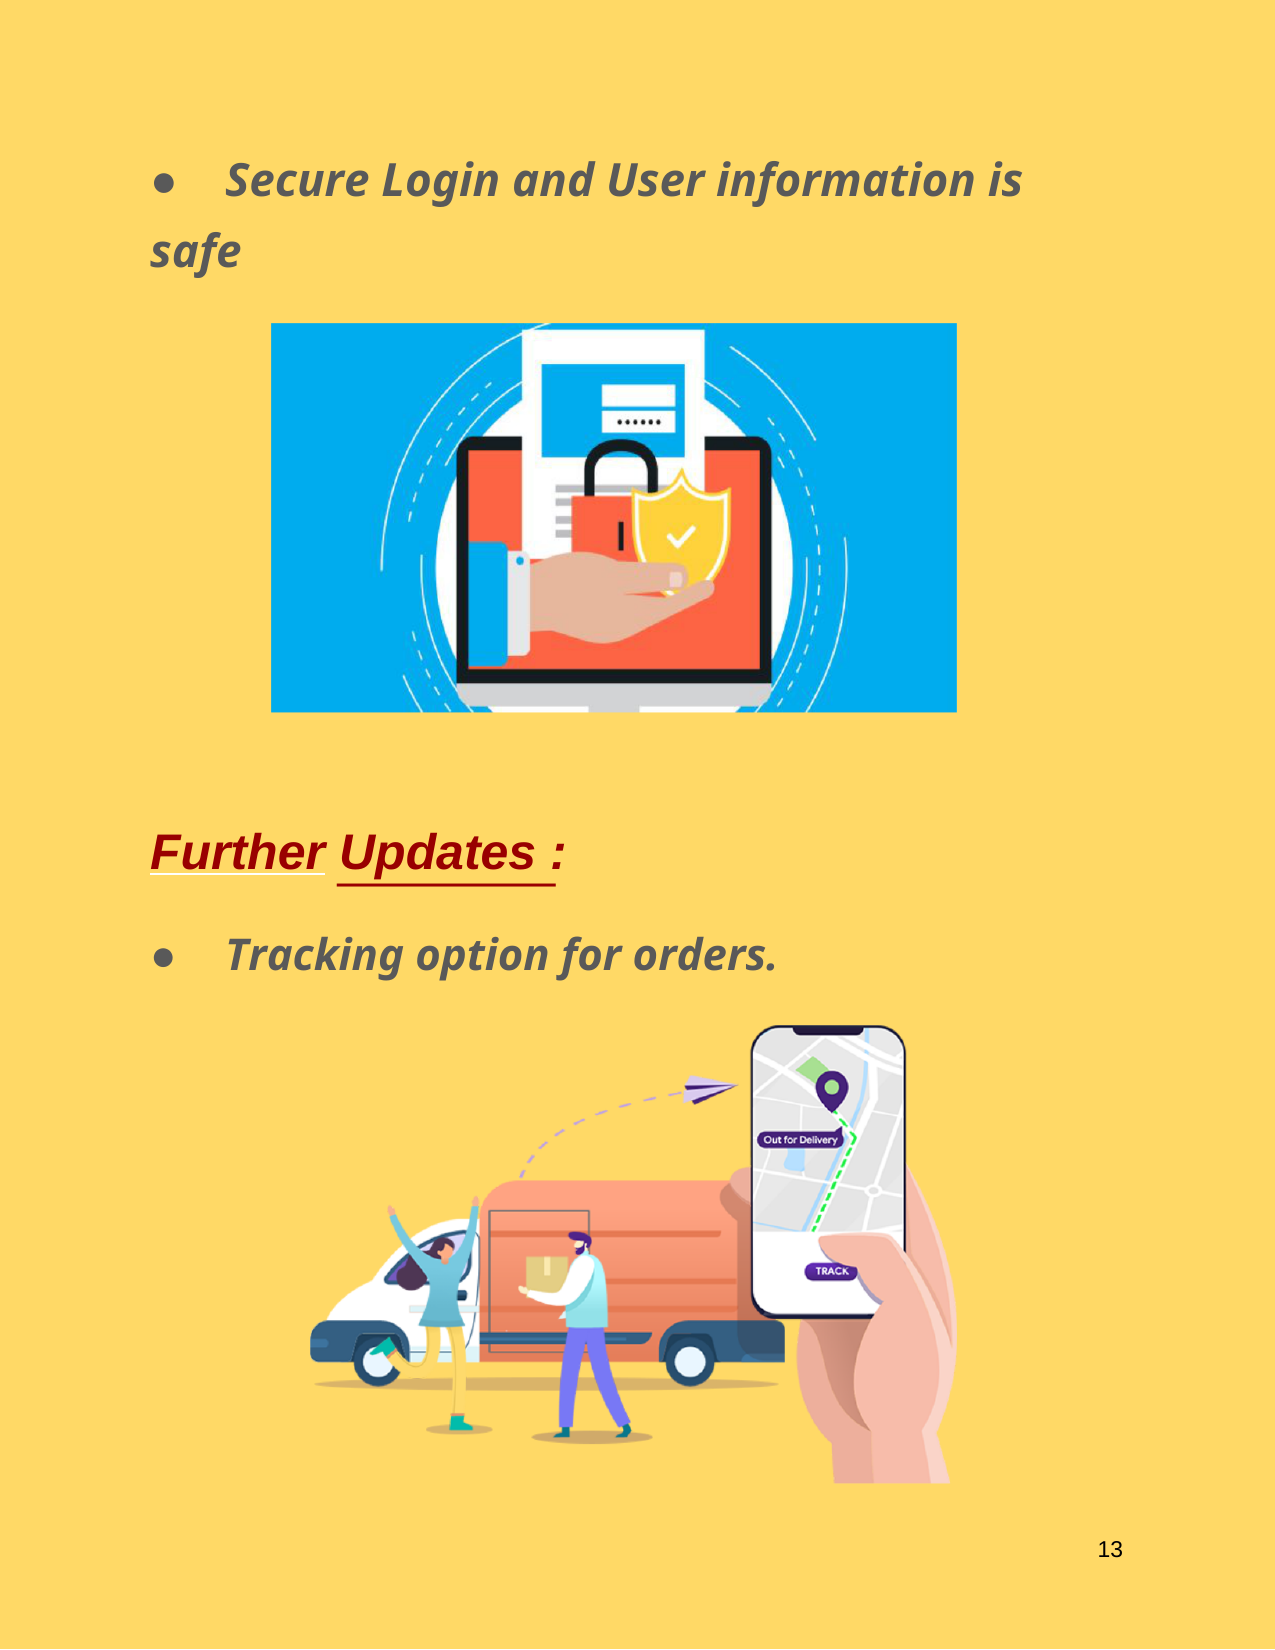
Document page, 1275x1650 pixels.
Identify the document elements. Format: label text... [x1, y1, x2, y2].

list Tracking option for orders. [150, 924, 1125, 983]
text 13 [150, 1536, 1123, 1563]
text Further ​Updates​ : [150, 823, 1125, 880]
picture [0, 0, 1275, 1649]
list Secure Login and User information is safe [150, 148, 1125, 281]
